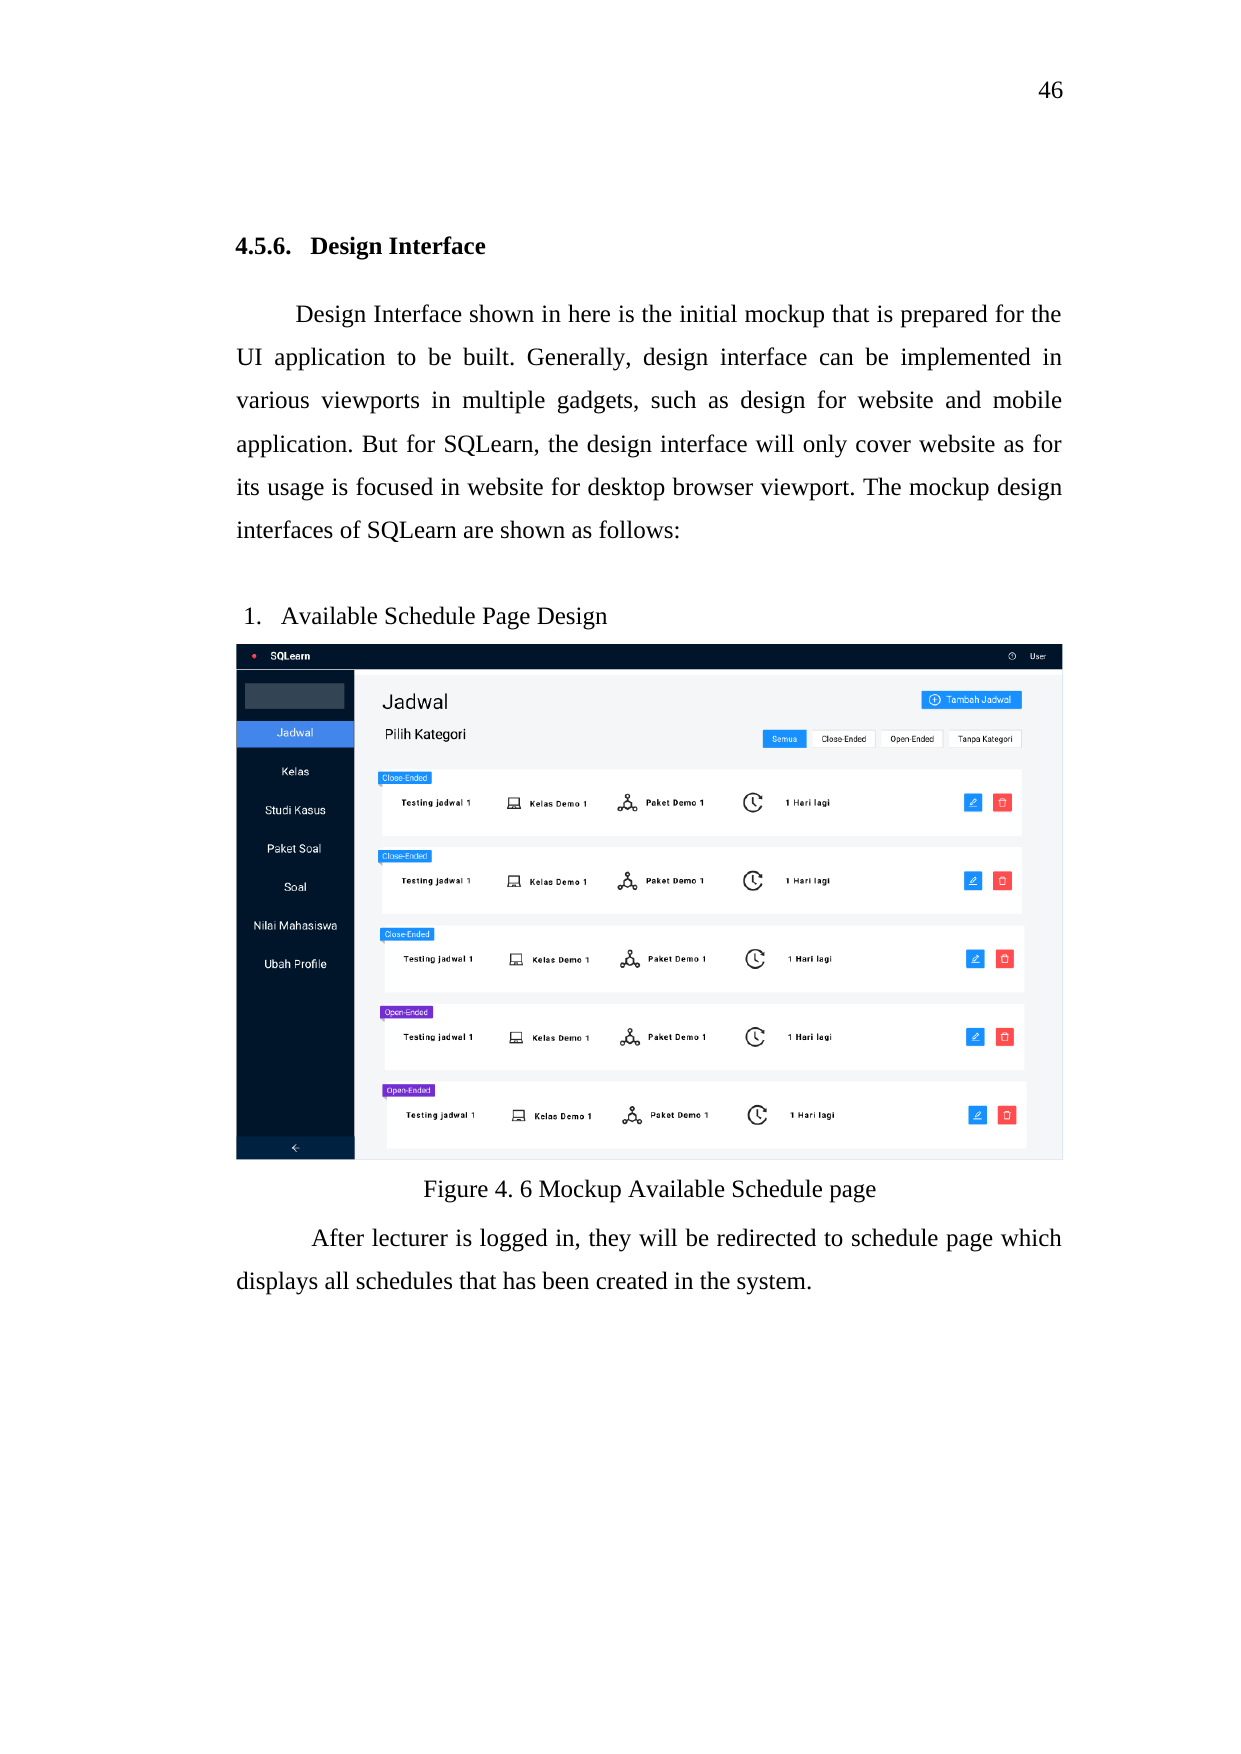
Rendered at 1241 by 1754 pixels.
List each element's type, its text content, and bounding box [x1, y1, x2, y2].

text Design Interface shown in here is the initial mockup that is prepared for the UI application to be built. Generally, design interface can be implemented in various viewports in multiple gadgets, such as design for website and mobile application. But for SQLearn, the design interface will only cover website as for its usage is focused in website for desktop browser viewport. The mockup design interfaces of SQLearn are shown as follows: [236, 299, 1063, 544]
picture [236, 644, 1064, 1160]
text After lecturer is logged in, they will be redirected to schedule page which displays all schedules that has been created in the system. [236, 1223, 1063, 1295]
subtitle Design Interface [235, 231, 1063, 260]
list Available Schedule Page Design [243, 601, 1063, 630]
